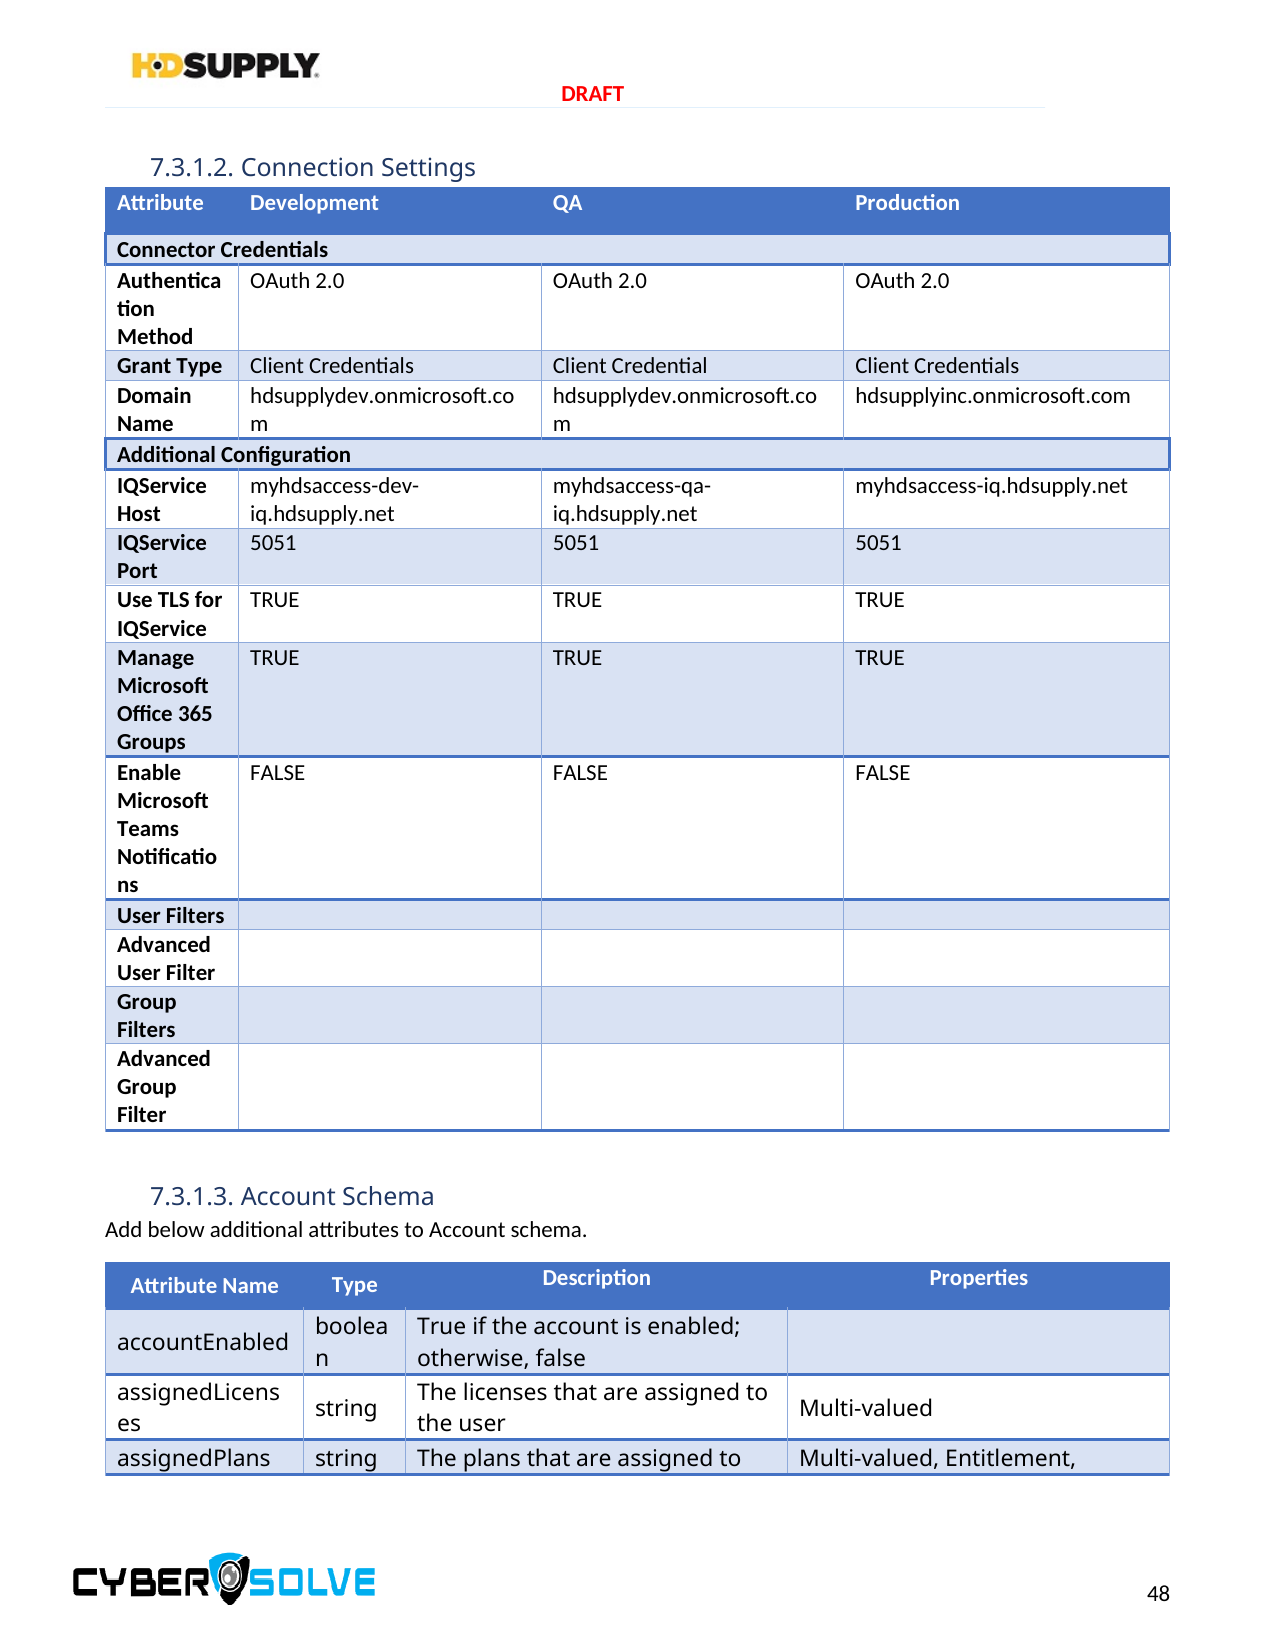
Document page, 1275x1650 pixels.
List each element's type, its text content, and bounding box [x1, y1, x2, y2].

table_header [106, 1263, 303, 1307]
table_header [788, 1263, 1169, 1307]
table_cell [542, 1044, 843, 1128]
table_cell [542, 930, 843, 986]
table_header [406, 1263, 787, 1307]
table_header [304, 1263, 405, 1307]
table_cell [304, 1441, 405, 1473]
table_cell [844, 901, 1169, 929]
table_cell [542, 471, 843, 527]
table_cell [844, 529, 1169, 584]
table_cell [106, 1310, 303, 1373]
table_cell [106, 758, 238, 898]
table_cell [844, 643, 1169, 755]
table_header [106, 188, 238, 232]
text Add below additional attributes to Account schema. [105, 1215, 1170, 1243]
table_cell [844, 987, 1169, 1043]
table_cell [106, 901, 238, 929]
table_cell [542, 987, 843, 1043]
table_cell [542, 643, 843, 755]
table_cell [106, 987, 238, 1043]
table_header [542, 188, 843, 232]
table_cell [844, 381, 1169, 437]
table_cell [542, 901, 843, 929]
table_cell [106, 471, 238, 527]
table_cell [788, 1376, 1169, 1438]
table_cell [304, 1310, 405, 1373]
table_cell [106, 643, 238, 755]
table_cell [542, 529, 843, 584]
subtitle Connection Settings [150, 150, 1170, 184]
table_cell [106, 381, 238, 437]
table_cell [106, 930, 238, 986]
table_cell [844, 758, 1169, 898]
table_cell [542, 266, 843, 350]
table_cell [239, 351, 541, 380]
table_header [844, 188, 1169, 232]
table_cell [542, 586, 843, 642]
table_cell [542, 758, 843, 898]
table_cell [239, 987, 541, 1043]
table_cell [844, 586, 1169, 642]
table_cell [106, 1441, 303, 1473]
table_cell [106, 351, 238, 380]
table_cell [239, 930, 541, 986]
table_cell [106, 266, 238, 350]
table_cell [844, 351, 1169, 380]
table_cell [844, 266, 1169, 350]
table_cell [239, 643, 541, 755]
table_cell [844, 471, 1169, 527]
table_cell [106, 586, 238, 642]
subtitle Account Schema [150, 1178, 1170, 1212]
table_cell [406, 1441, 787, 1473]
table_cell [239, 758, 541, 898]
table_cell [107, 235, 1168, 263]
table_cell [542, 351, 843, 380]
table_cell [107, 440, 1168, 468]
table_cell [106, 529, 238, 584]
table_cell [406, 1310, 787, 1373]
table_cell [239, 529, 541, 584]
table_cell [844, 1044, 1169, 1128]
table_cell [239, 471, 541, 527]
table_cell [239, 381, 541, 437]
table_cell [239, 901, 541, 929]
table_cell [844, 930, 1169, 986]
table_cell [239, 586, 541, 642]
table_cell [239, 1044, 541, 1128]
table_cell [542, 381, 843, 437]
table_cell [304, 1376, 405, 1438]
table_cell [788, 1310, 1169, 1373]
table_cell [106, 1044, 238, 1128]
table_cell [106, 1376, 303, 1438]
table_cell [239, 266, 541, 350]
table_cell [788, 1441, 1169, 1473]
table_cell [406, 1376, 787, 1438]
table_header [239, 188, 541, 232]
picture [110, 30, 344, 102]
